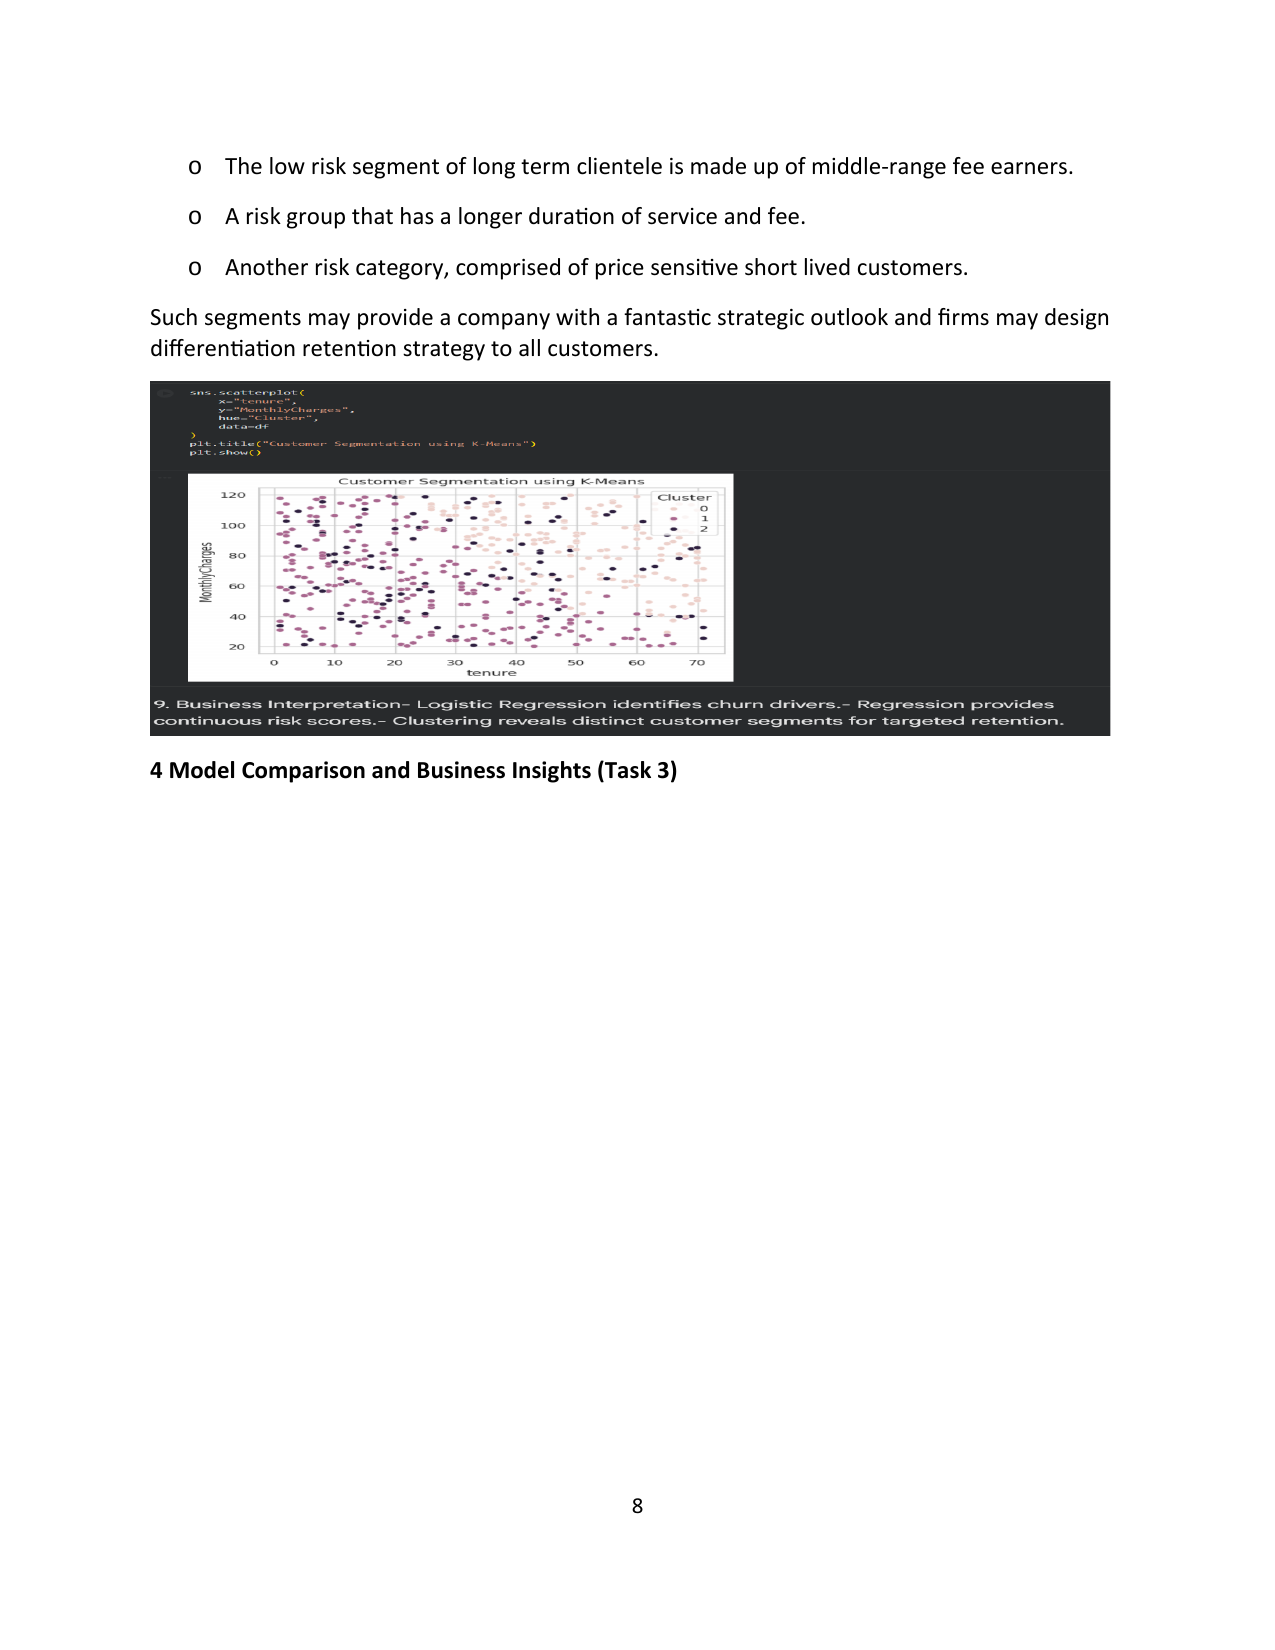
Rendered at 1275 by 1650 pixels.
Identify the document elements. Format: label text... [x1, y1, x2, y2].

list Another risk category, comprised of price sensitive short lived customers. [187, 251, 1125, 283]
text 4 Model Comparison and Business Insights (Task 3) [150, 754, 1125, 785]
list The low risk segment of long term clientele is made up of middle-range fee earners. [187, 150, 1125, 182]
text Such segments may provide a company with a fantastic strategic outlook and firms may design differentiation retention strategy to all customers. [150, 302, 1125, 363]
list A risk group that has a longer duration of service and fee. [187, 201, 1125, 232]
picture [150, 381, 1111, 736]
